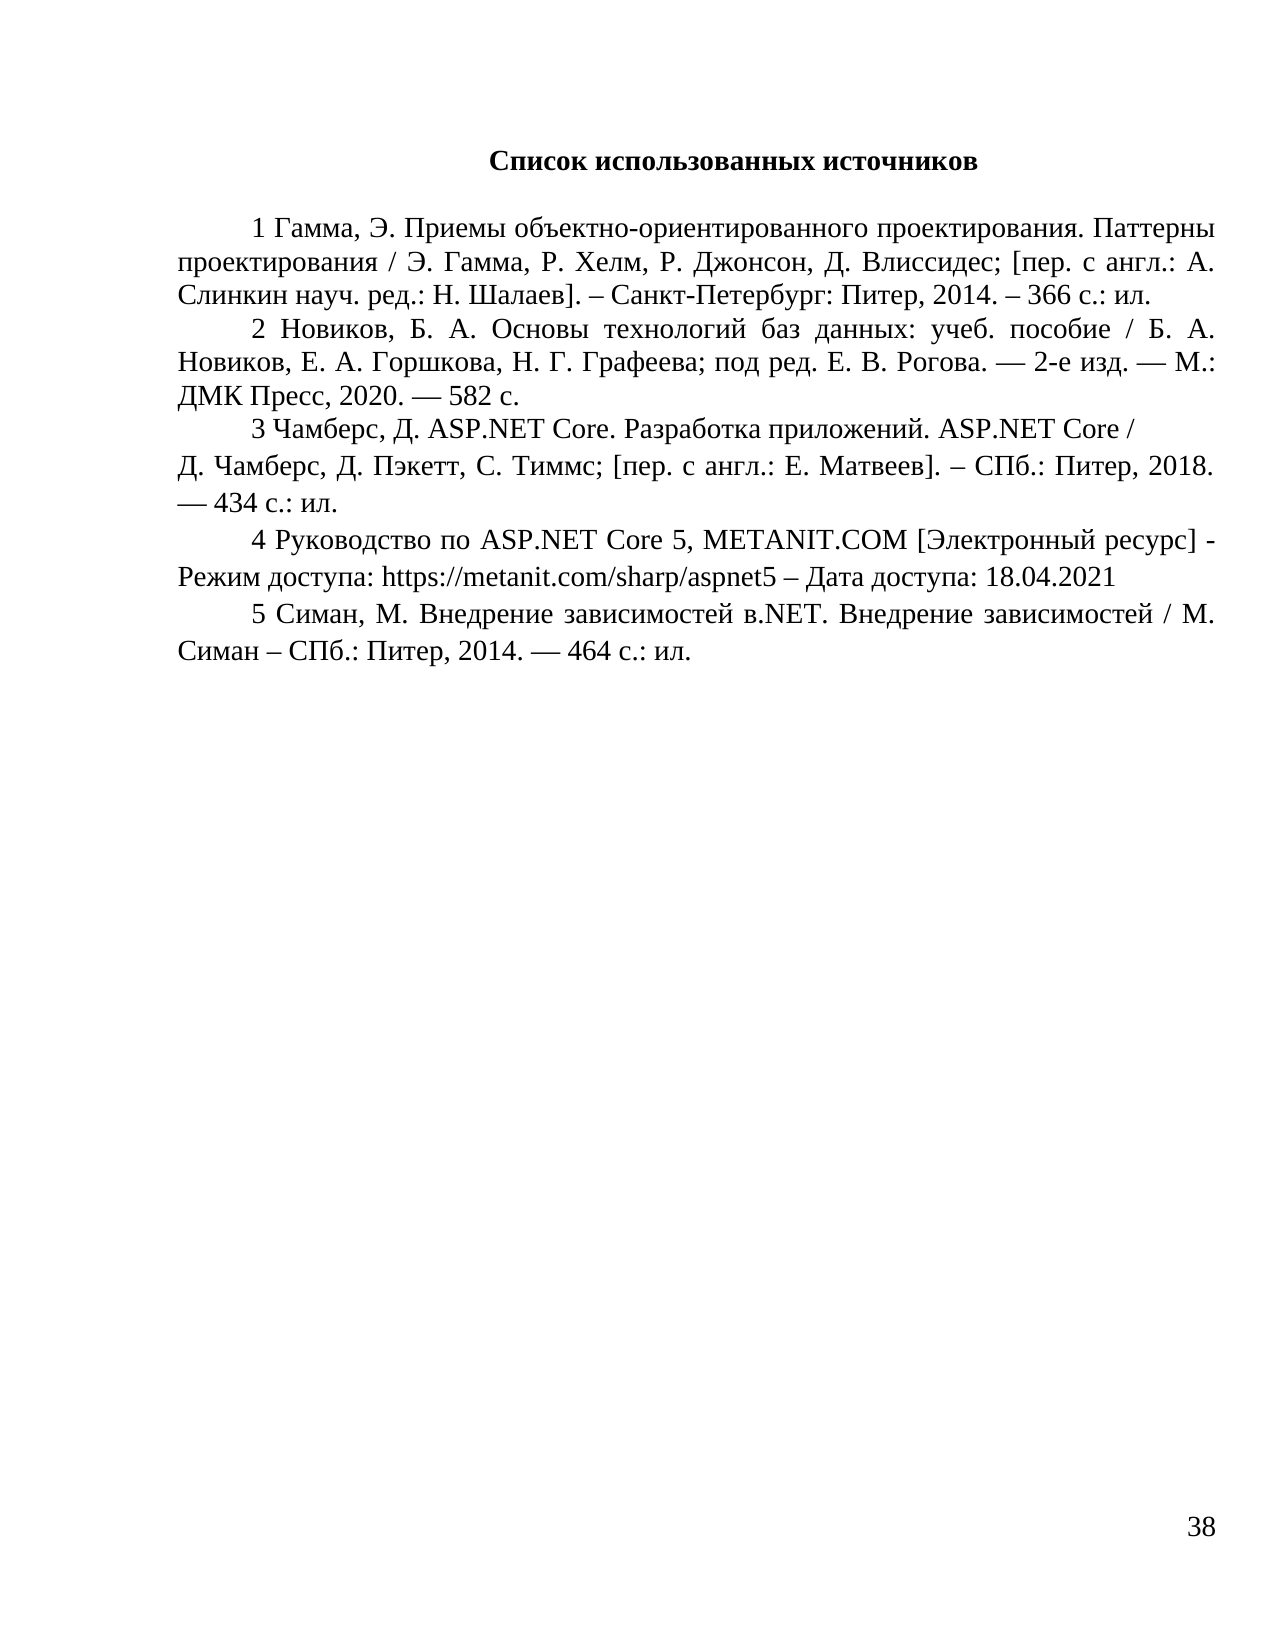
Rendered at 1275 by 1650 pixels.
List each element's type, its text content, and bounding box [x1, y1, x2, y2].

text 5 Симан, М. Внедрение зависимостей в.NET. Внедрение зависимостей / М. Симан – СПб.: Питер, 2014. — 464 с.: ил. [177, 596, 1216, 666]
text Д. Чамберс, Д. Пэкетт, С. Тиммс; [пер. с англ.: Е. Матвеев]. – СПб.: Питер, 2018. — 434 с.: ил. [177, 448, 1216, 519]
text 2 Новиков, Б. А. Основы технологий баз данных: учеб. пособие / Б. А. Новиков, Е. А. Горшкова, Н. Г. Графеева; под ред. Е. В. Рогова. — 2-е изд. — М.: ДМК Пресс, 2020. — 582 с. [177, 311, 1216, 411]
text 4 Руководство по ASP.NET Core 5, METANIT.COM [Электронный ресурс] - Режим доступа: https://metanit.com/sharp/aspnet5 – Дата доступа: 18.04.2021 [177, 522, 1216, 592]
text 1 Гамма, Э. Приемы объектно-ориентированного проектирования. Паттерны проектирования / Э. Гамма, Р. Хелм, Р. Джонсон, Д. Влиссидес; [пер. с англ.: А. Слинкин науч. ред.: Н. Шалаев]. – Санкт-Петербург: Питер, 2014. – 366 с.: ил. [177, 210, 1216, 311]
subtitle Список использованных источников [177, 143, 1216, 177]
text 3 Чамберс, Д. ASP.NET Core. Разработка приложений. ASP.NET Core / [177, 411, 1216, 445]
